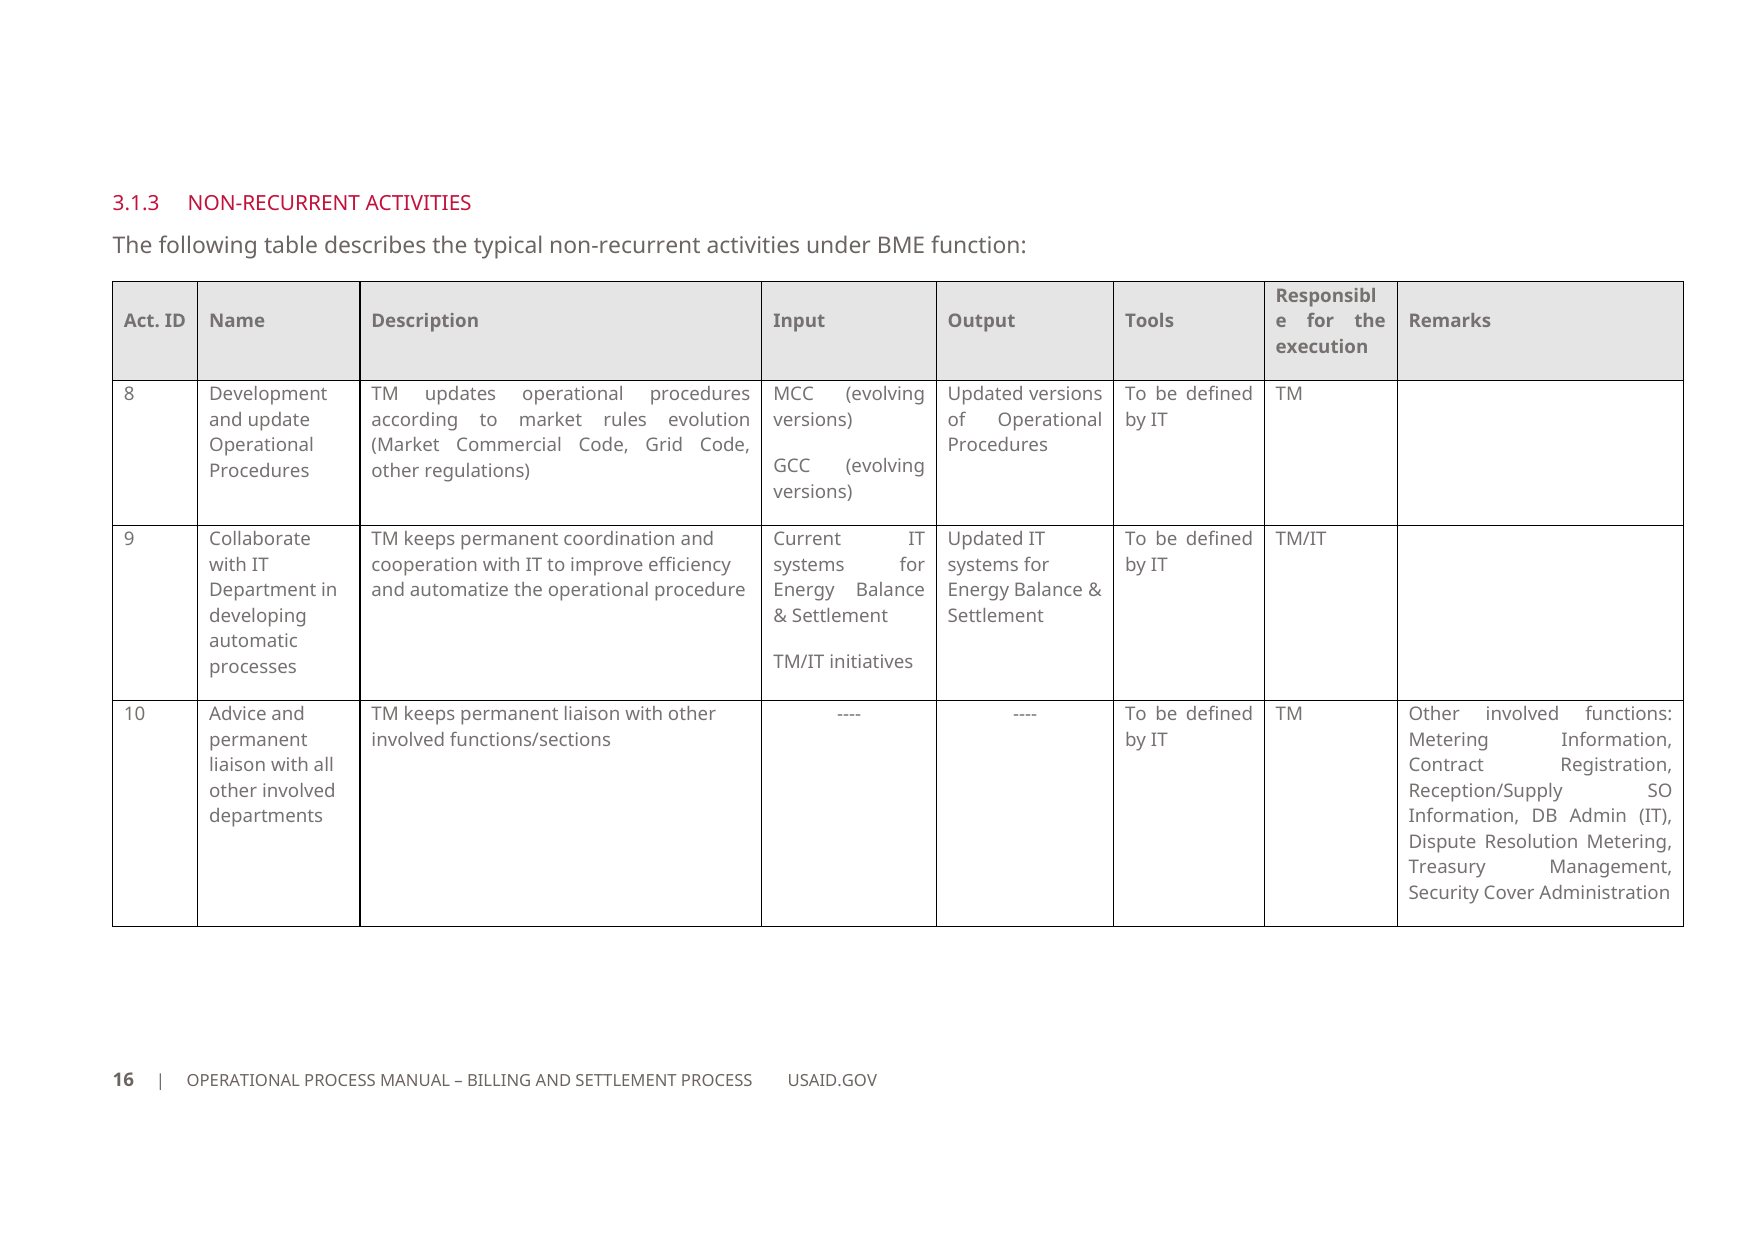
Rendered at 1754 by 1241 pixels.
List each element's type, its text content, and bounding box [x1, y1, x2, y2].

table_cell TM/IT [1265, 526, 1397, 699]
table_cell MCC (evolving versions) GCC (evolving versions) [762, 381, 936, 524]
table_cell TM keeps permanent liaison with other involved functions/sections [361, 701, 761, 926]
table_cell TM updates operational procedures according to market rules evolution (Market Commercial Code, Grid Code, other regulations) [361, 381, 761, 524]
table_cell ---- [762, 701, 936, 926]
table_cell Advice and permanent liaison with all other involved departments [198, 701, 359, 926]
table_header Input [762, 282, 936, 380]
table_cell Collaborate with IT Department in developing automatic processes [198, 526, 359, 699]
text The following table describes the typical non-recurrent activities under BME function: [112, 229, 1604, 260]
table_cell To be defined by IT [1114, 526, 1264, 699]
table_cell 10 [113, 701, 197, 926]
table_header Remarks [1398, 282, 1683, 380]
table_cell Updated IT systems for Energy Balance & Settlement [937, 526, 1113, 699]
table_cell ---- [937, 701, 1113, 926]
table_cell 9 [113, 526, 197, 699]
table_header Description [361, 282, 761, 380]
table_header Responsible for the execution [1265, 282, 1397, 380]
table_header Tools [1114, 282, 1264, 380]
subtitle Non-Recurrent Activities [112, 187, 1604, 217]
table_header Output [937, 282, 1113, 380]
table_cell [1398, 526, 1683, 699]
table_cell TM keeps permanent coordination and cooperation with IT to improve efficiency and automatize the operational procedure [361, 526, 761, 699]
table_cell Current IT systems for Energy Balance & Settlement TM/IT initiatives [762, 526, 936, 699]
table_cell [1398, 381, 1683, 524]
table_cell TM [1265, 701, 1397, 926]
table_header Name [198, 282, 359, 380]
table_header Act. ID [113, 282, 197, 380]
table_cell Development and update Operational Procedures [198, 381, 359, 524]
table_cell Updated versions of Operational Procedures [937, 381, 1113, 524]
table_cell To be defined by IT [1114, 701, 1264, 926]
table_cell Other involved functions: Metering Information, Contract Registration, Reception/Supply SO Information, DB Admin (IT), Dispute Resolution Metering, Treasury Management, Security Cover Administration [1398, 701, 1683, 926]
table_cell To be defined by IT [1114, 381, 1264, 524]
table_cell TM [1265, 381, 1397, 524]
table_cell 8 [113, 381, 197, 524]
